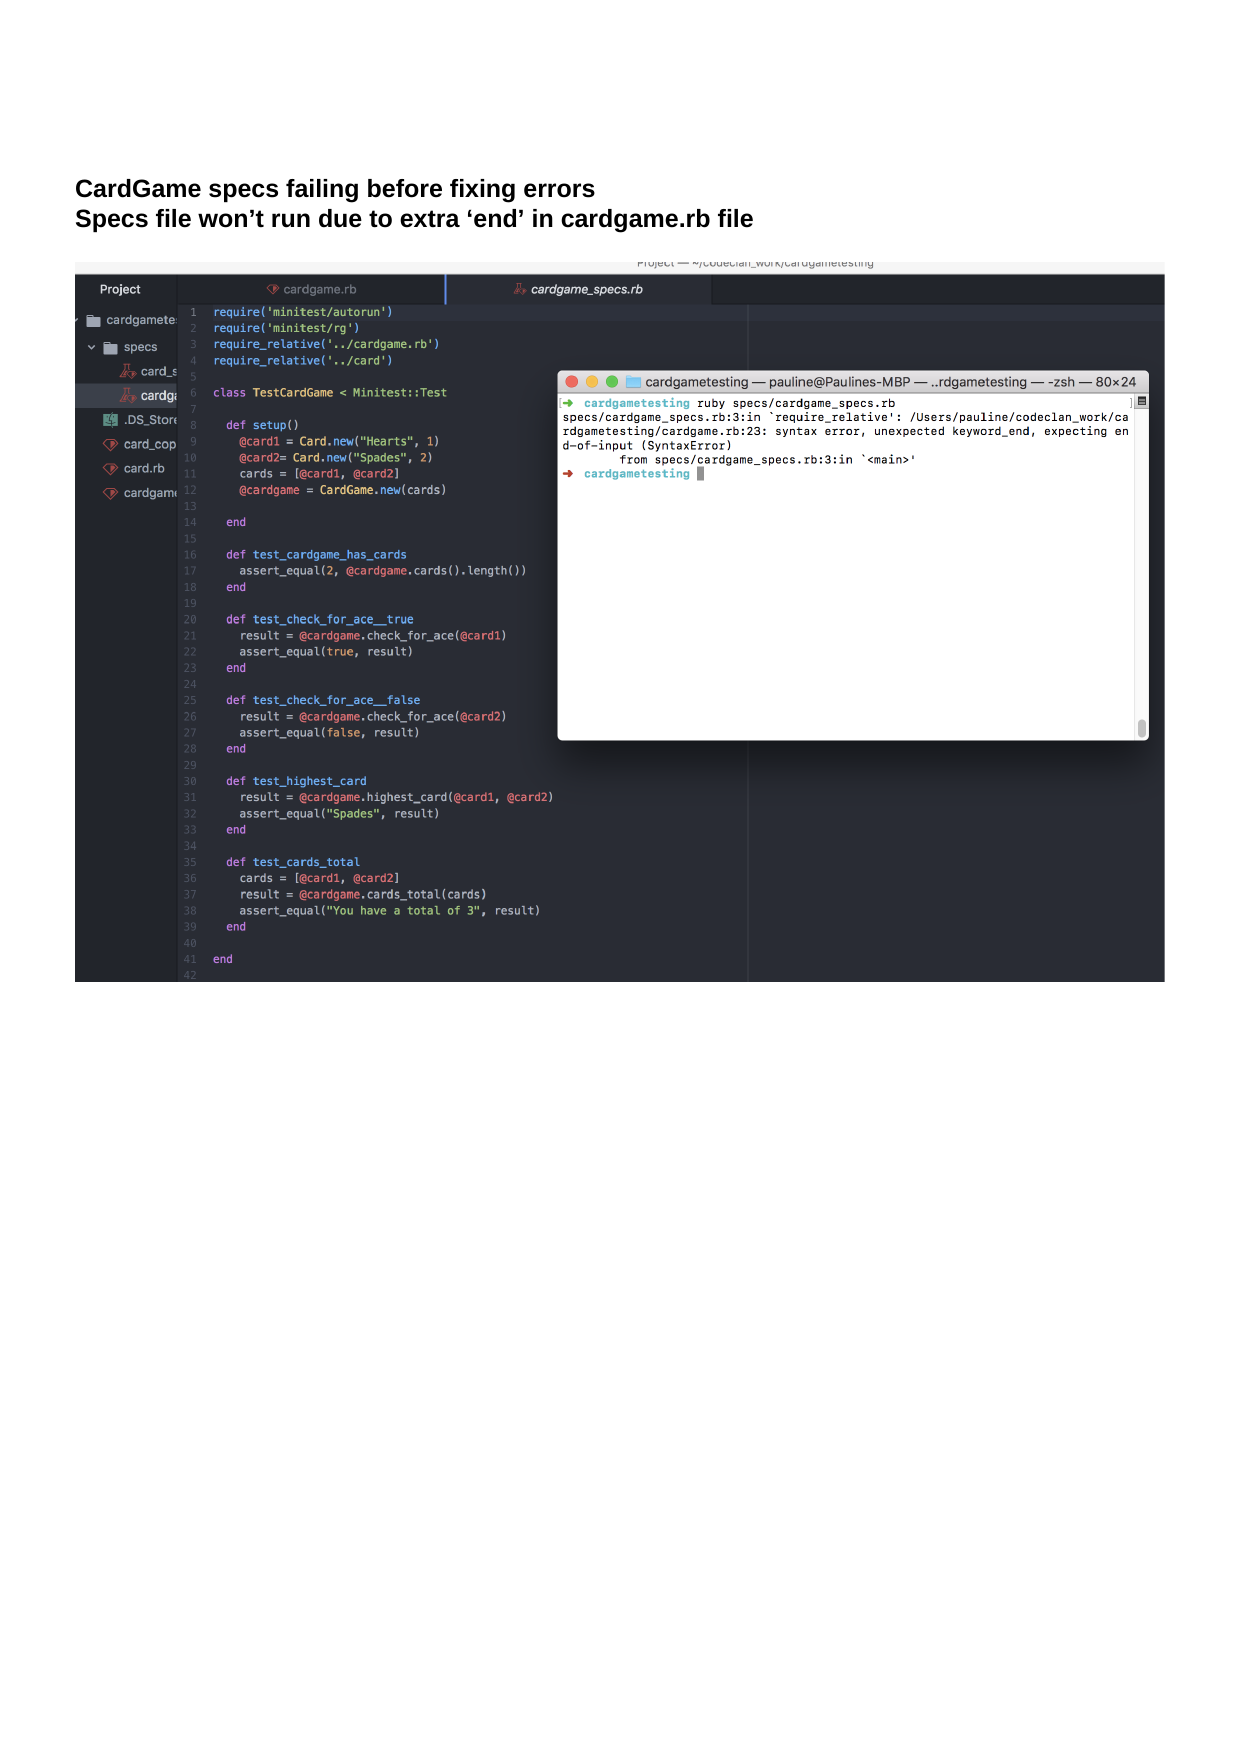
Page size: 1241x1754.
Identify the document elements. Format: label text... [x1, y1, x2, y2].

text CardGame specs failing before fixing errors [75, 174, 1165, 203]
text Specs file won’t run due to extra ‘end’ in cardgame.rb file [75, 204, 1165, 232]
picture [75, 262, 1165, 982]
